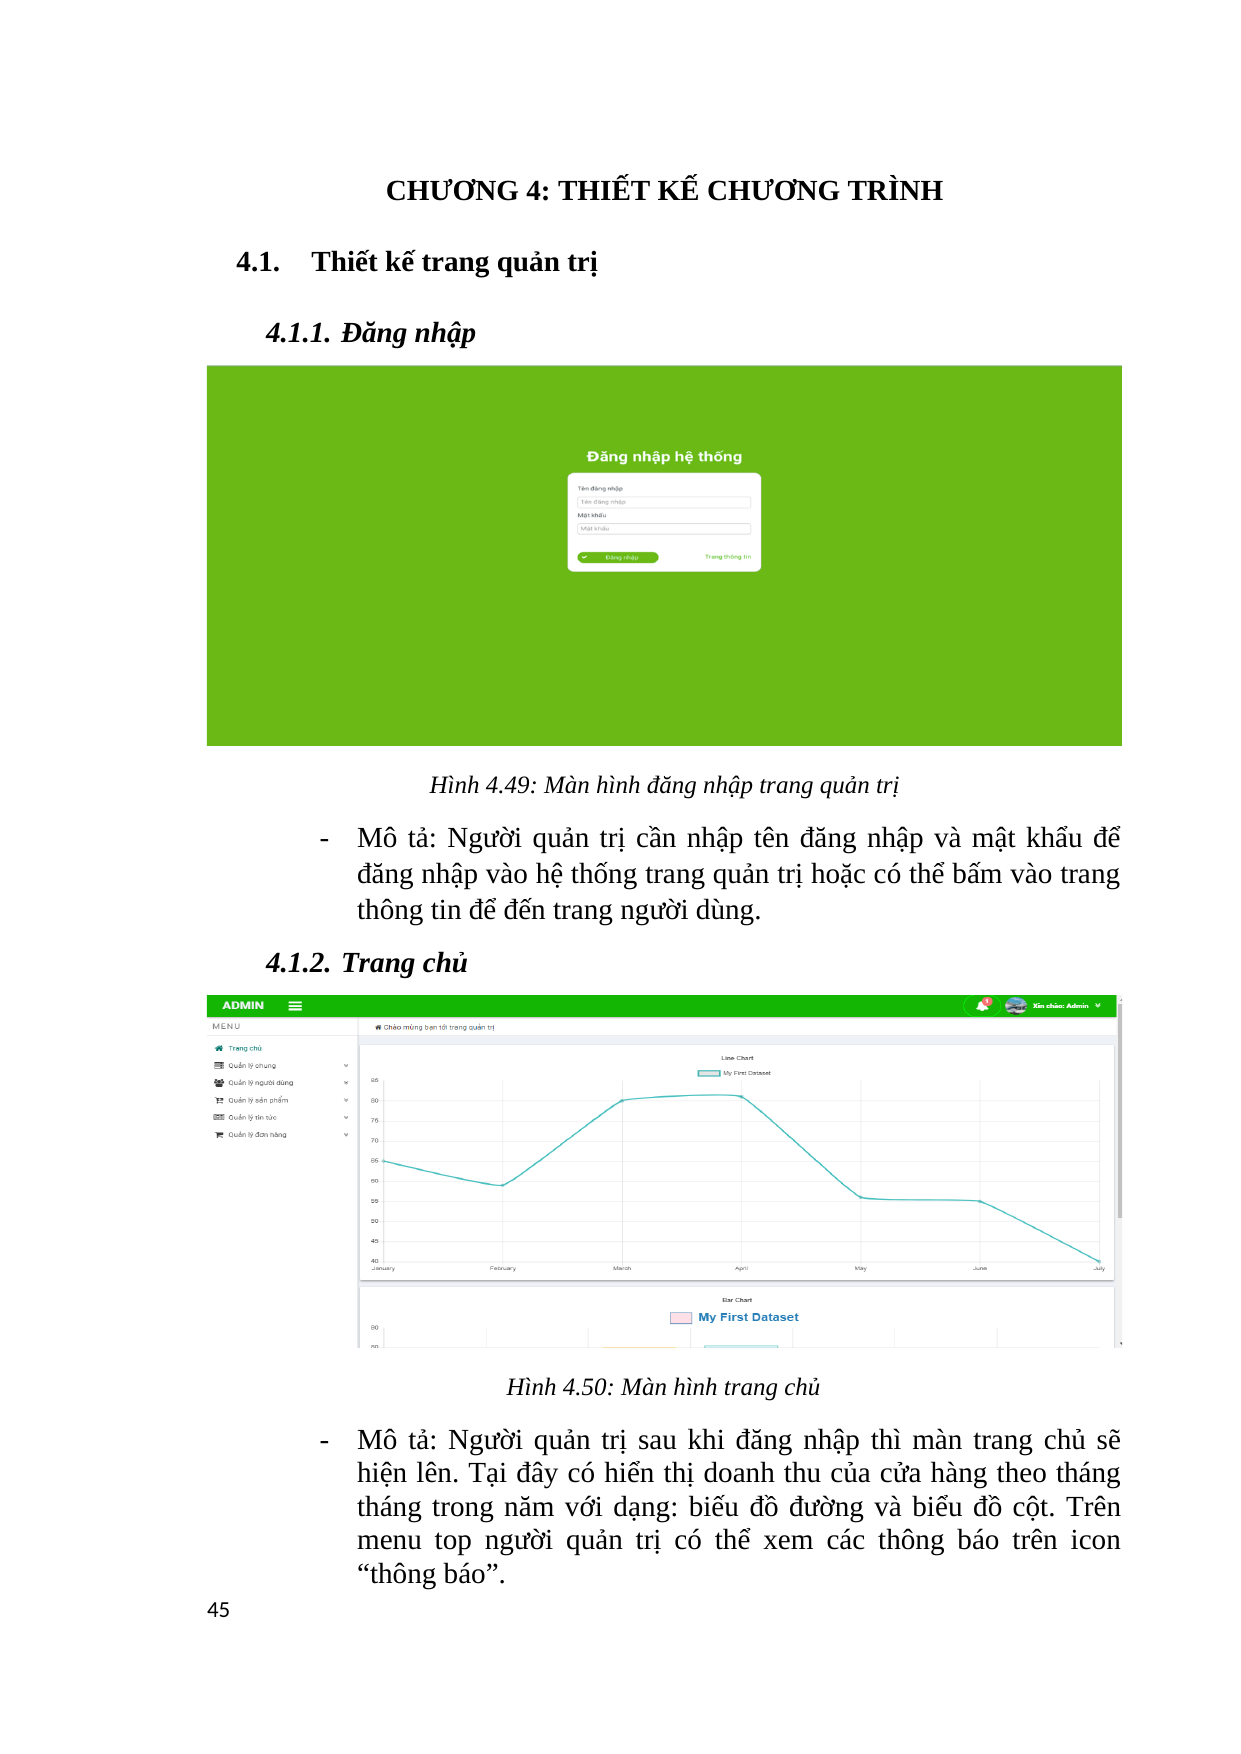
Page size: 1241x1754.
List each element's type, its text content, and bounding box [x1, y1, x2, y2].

list Mô tả: Người quản trị sau khi đăng nhập thì màn trang chủ sẽ hiện lên. Tại đây có hiển thị doanh thu của cửa hàng theo tháng tháng trong năm với dạng: biếu đồ đường và biểu đồ cột. Trên menu top người quản trị có thể xem các thông báo trên icon “thông báo”. [319, 1422, 1122, 1589]
picture [206, 365, 1122, 746]
list Mô tả: Người quản trị cần nhập tên đăng nhập và mật khẩu để đăng nhập vào hệ thống trang quản trị hoặc có thể bấm vào trang thông tin để đến trang người dùng. [319, 820, 1122, 926]
subtitle Trang chủ [266, 945, 1122, 979]
subtitle Thiết kế trang quản trị [236, 244, 1122, 277]
picture [206, 995, 1123, 1348]
subtitle CHƯƠNG 4: THIẾT KẾ CHƯƠNG TRÌNH [207, 173, 1122, 206]
subtitle Đăng nhập [266, 315, 1122, 348]
